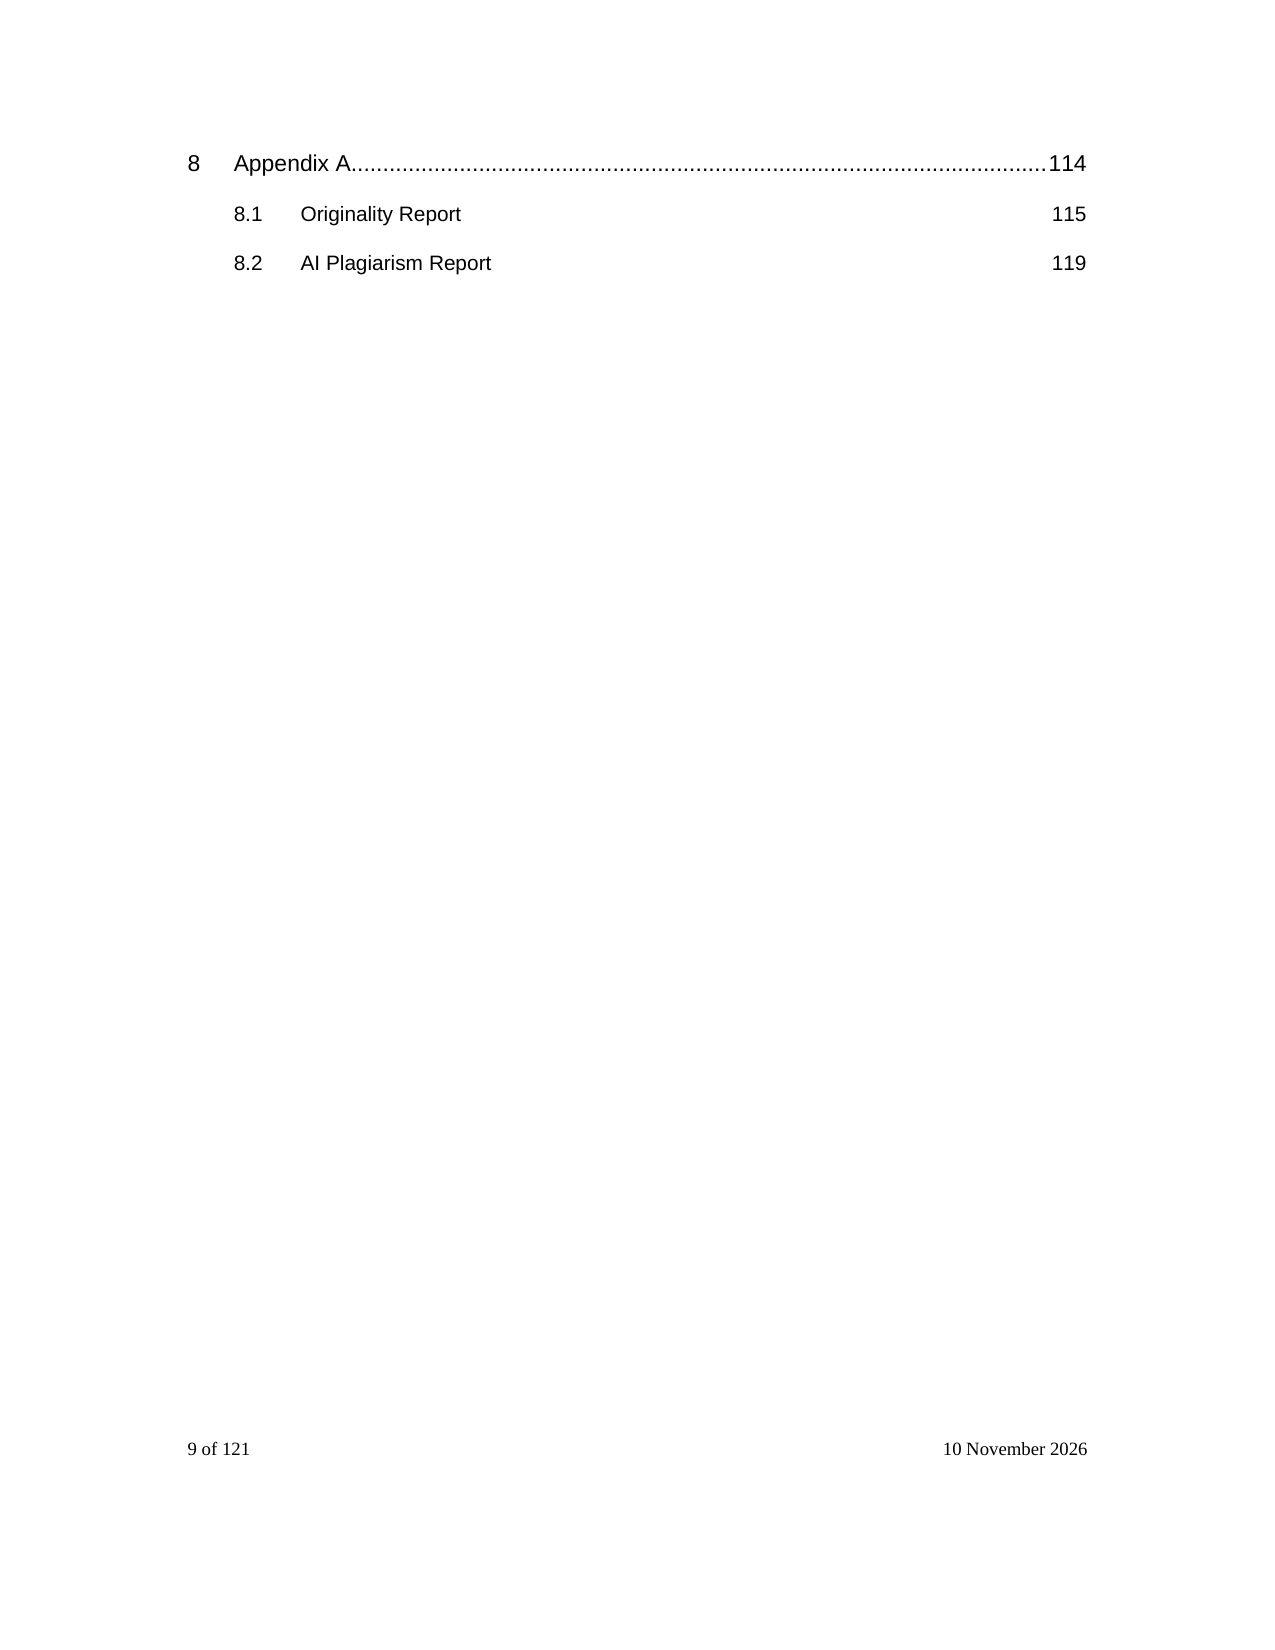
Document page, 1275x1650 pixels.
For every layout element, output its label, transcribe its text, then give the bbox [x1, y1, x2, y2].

text 8.2 AI Plagiarism Report 119 [233, 250, 1087, 274]
text 8 Appendix A 114 [187, 150, 1087, 176]
text 8.1 Originality Report 115 [233, 201, 1087, 225]
